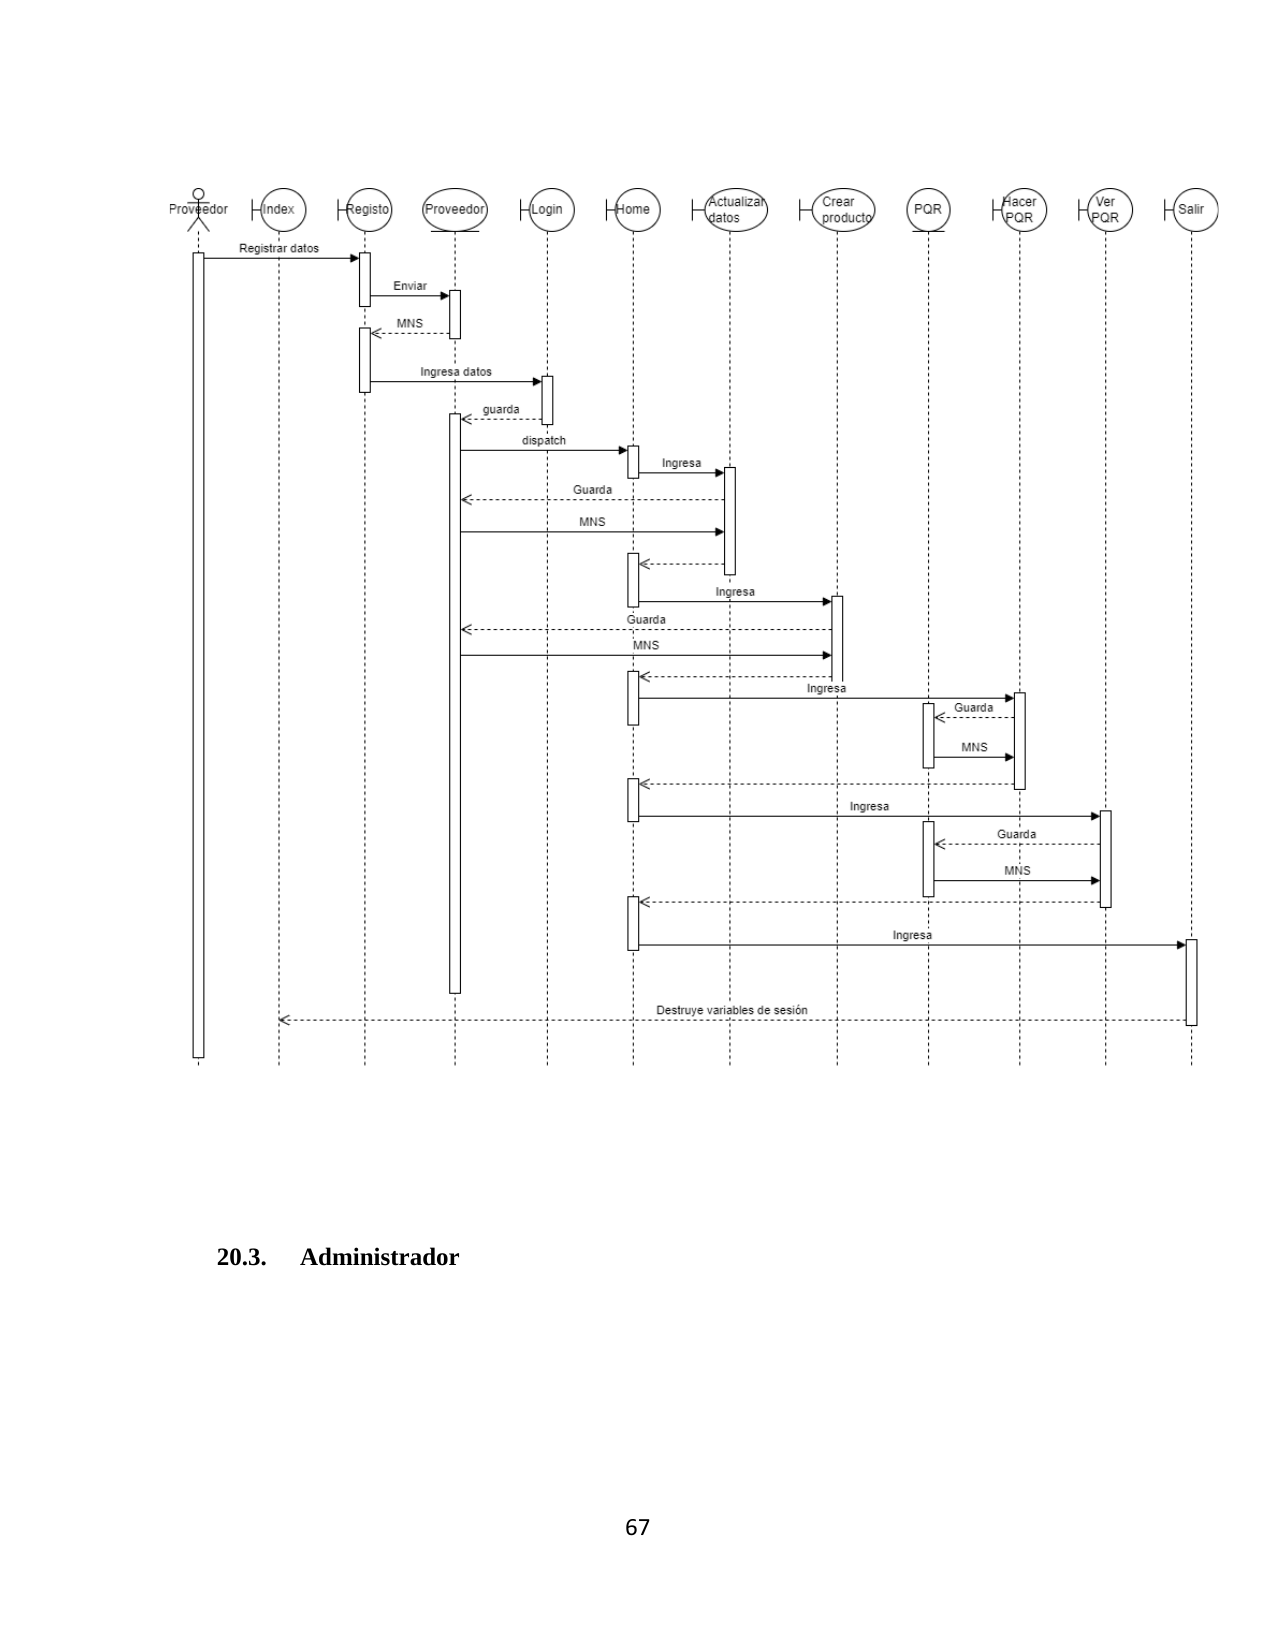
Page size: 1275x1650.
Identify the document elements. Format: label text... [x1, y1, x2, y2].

subtitle Administrador [179, 1242, 1197, 1271]
